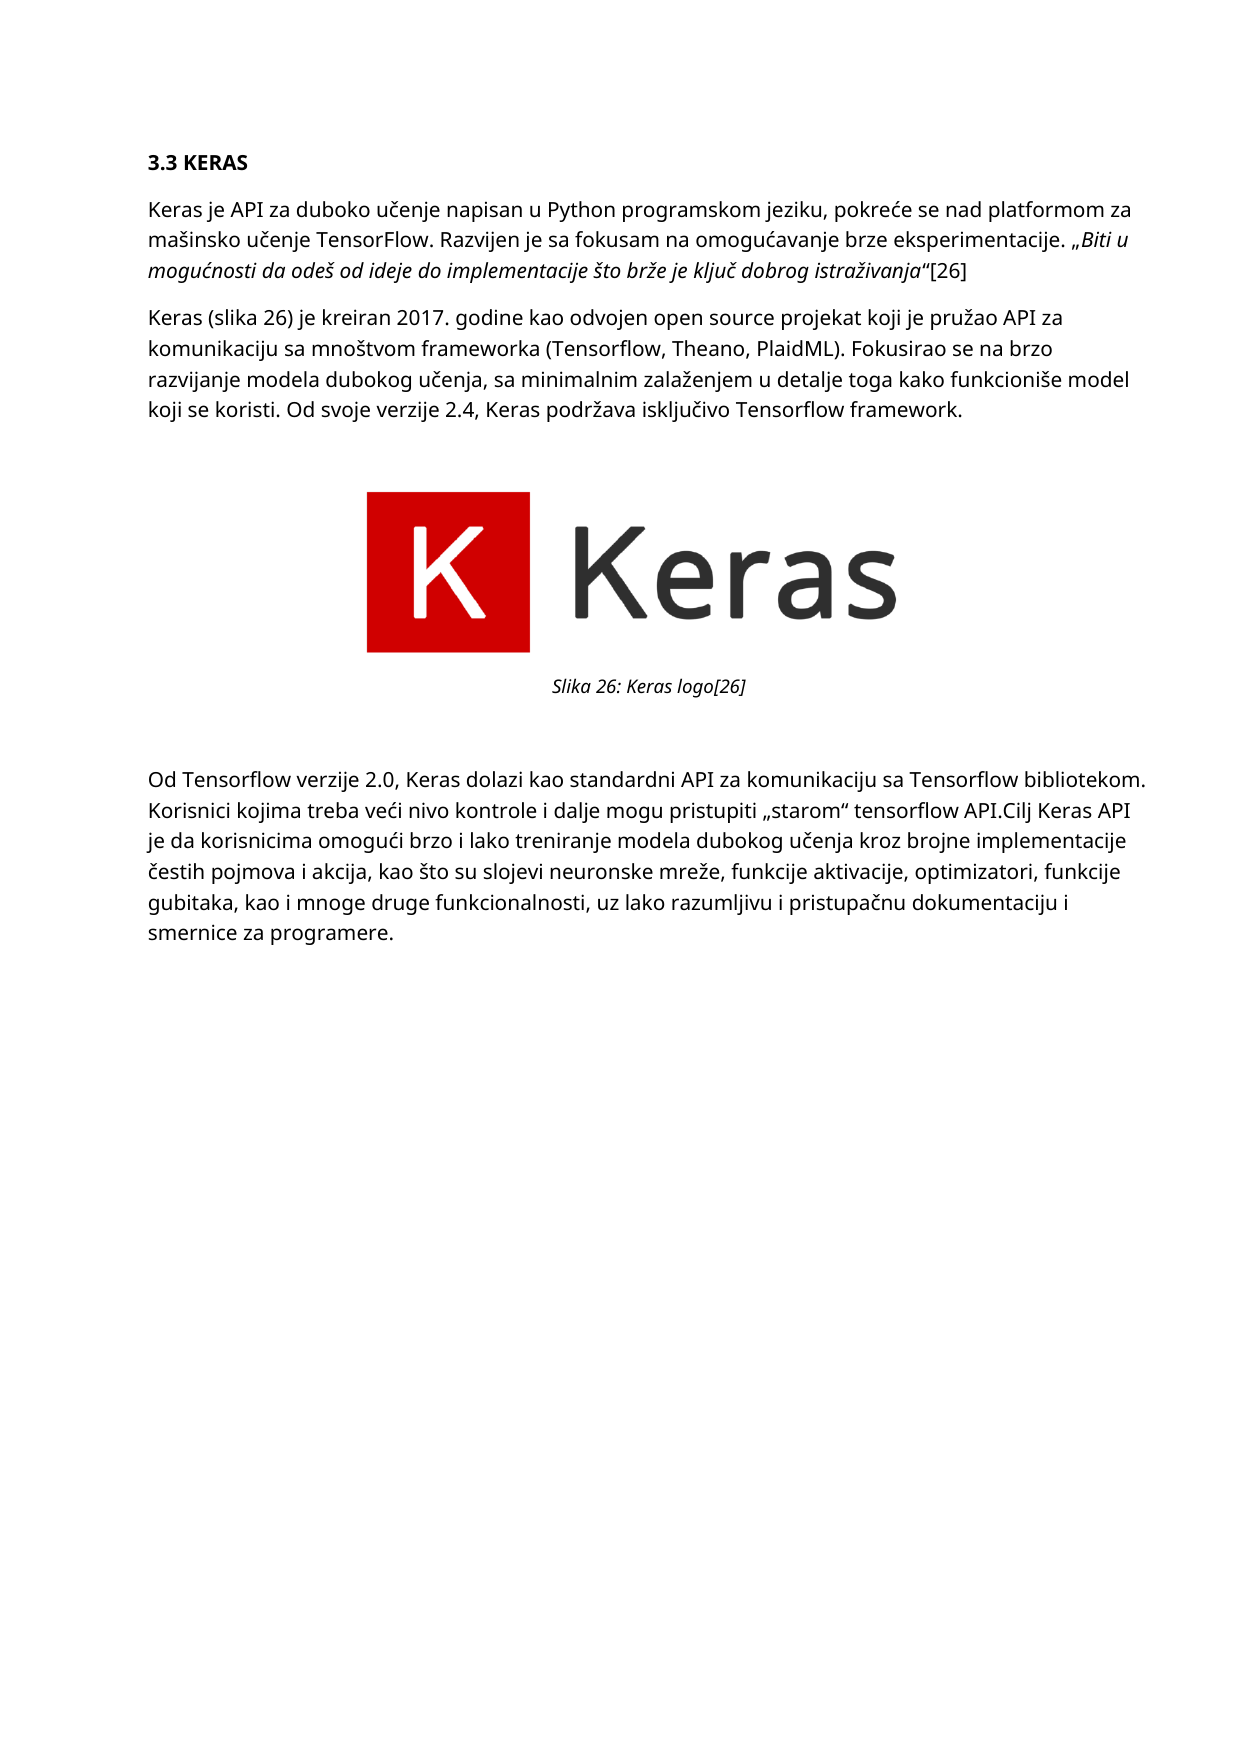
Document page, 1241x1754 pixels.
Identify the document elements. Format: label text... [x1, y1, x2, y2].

subtitle 3.3 KERAS [148, 148, 1152, 176]
text Keras (slika 26) je kreiran 2017. godine kao odvojen open source projekat koji je pružao API za komunikaciju sa mnoštvom frameworka (Tensorflow, Theano, PlaidML). Fokusirao se na brzo razvijanje modela dubokog učenja, sa minimalnim zalaženjem u detalje toga kako funkcioniše model koji se koristi. Od svoje verzije 2.4, Keras podržava isključivo Tensorflow framework. [148, 303, 1152, 424]
text Keras je API za duboko učenje napisan u Python programskom jeziku, pokreće se nad platformom za mašinsko učenje TensorFlow. Razvijen je sa fokusam na omogućavanje brze eksperimentacije. „Biti u mogućnosti da odeš od ideje do implementacije što brže je ključ dobrog istraživanja“[26] [148, 195, 1152, 285]
picture [364, 490, 935, 655]
text Od Tensorflow verzije 2.0, Keras dolazi kao standardni API za komunikaciju sa Tensorflow bibliotekom. Korisnici kojima treba veći nivo kontrole i dalje mogu pristupiti „starom“ tensorflow API.Cilj Keras API je da korisnicima omogući brzo i lako treniranje modela dubokog učenja kroz brojne implementacije čestih pojmova i akcija, kao što su slojevi neuronske mreže, funkcije aktivacije, optimizatori, funkcije gubitaka, kao i mnoge druge funkcionalnosti, uz lako razumljivu i pristupačnu dokumentaciju i smernice za programere. [148, 765, 1152, 947]
subtitle Slika 26: Keras logo[26] [148, 674, 1152, 699]
